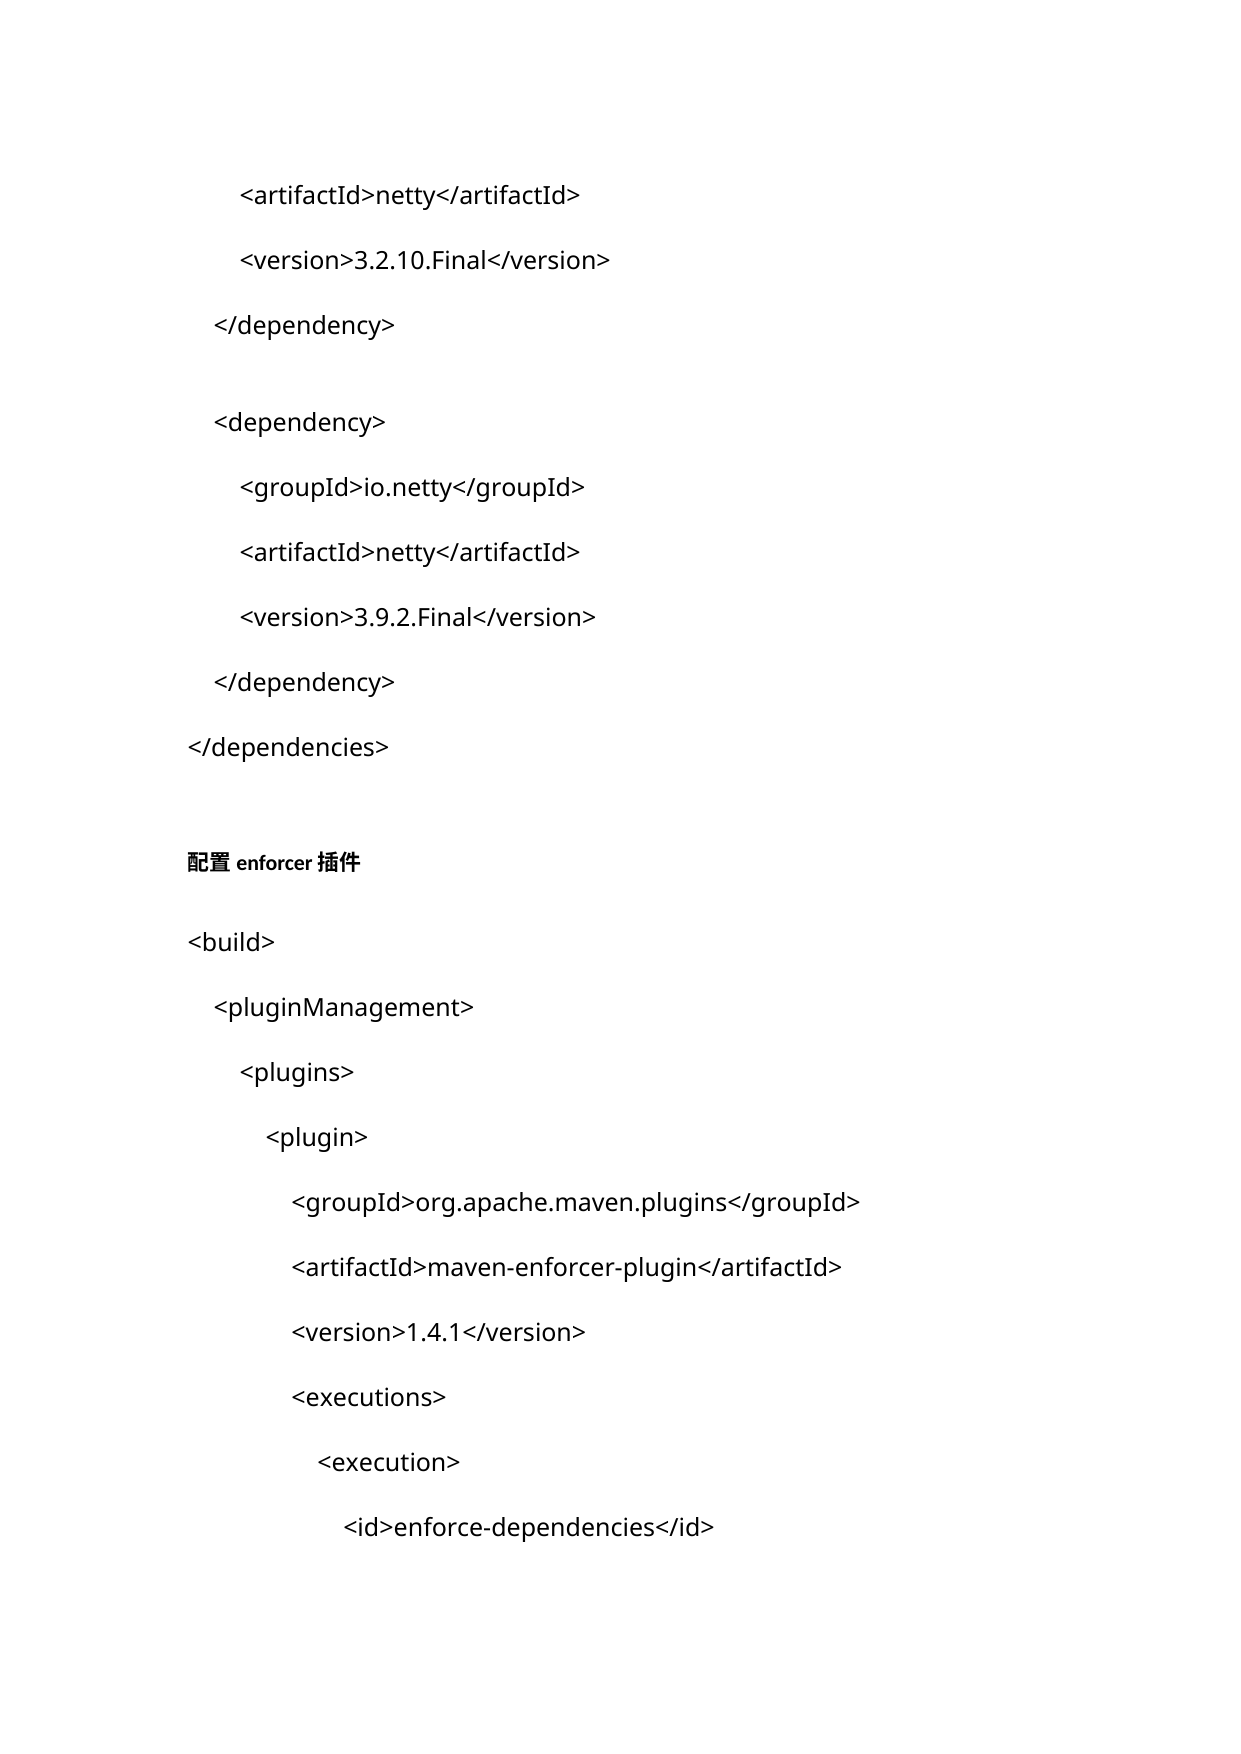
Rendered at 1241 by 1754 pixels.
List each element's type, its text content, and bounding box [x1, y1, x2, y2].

text <version>3.2.10.Final</version> [187, 227, 1053, 292]
text </dependency> [187, 292, 1053, 357]
text <artifactId>maven-enforcer-plugin</artifactId> [187, 1234, 1053, 1299]
text <id>enforce-dependencies</id> [187, 1494, 1053, 1559]
text <plugins> [187, 1039, 1053, 1104]
text </dependency> [187, 649, 1053, 714]
text <groupId>io.netty</groupId> [187, 454, 1053, 519]
text <executions> [187, 1364, 1053, 1429]
text <build> [187, 909, 1053, 974]
text 配置 enforcer 插件 [187, 844, 1053, 877]
text <pluginManagement> [187, 974, 1053, 1039]
text <groupId>org.apache.maven.plugins</groupId> [187, 1169, 1053, 1234]
text <execution> [187, 1429, 1053, 1494]
text <plugin> [187, 1104, 1053, 1169]
text <version>1.4.1</version> [187, 1299, 1053, 1364]
text </dependencies> [187, 714, 1053, 779]
text <artifactId>netty</artifactId> [187, 162, 1053, 227]
text <dependency> [187, 389, 1053, 454]
text <version>3.9.2.Final</version> [187, 584, 1053, 649]
text <artifactId>netty</artifactId> [187, 519, 1053, 584]
